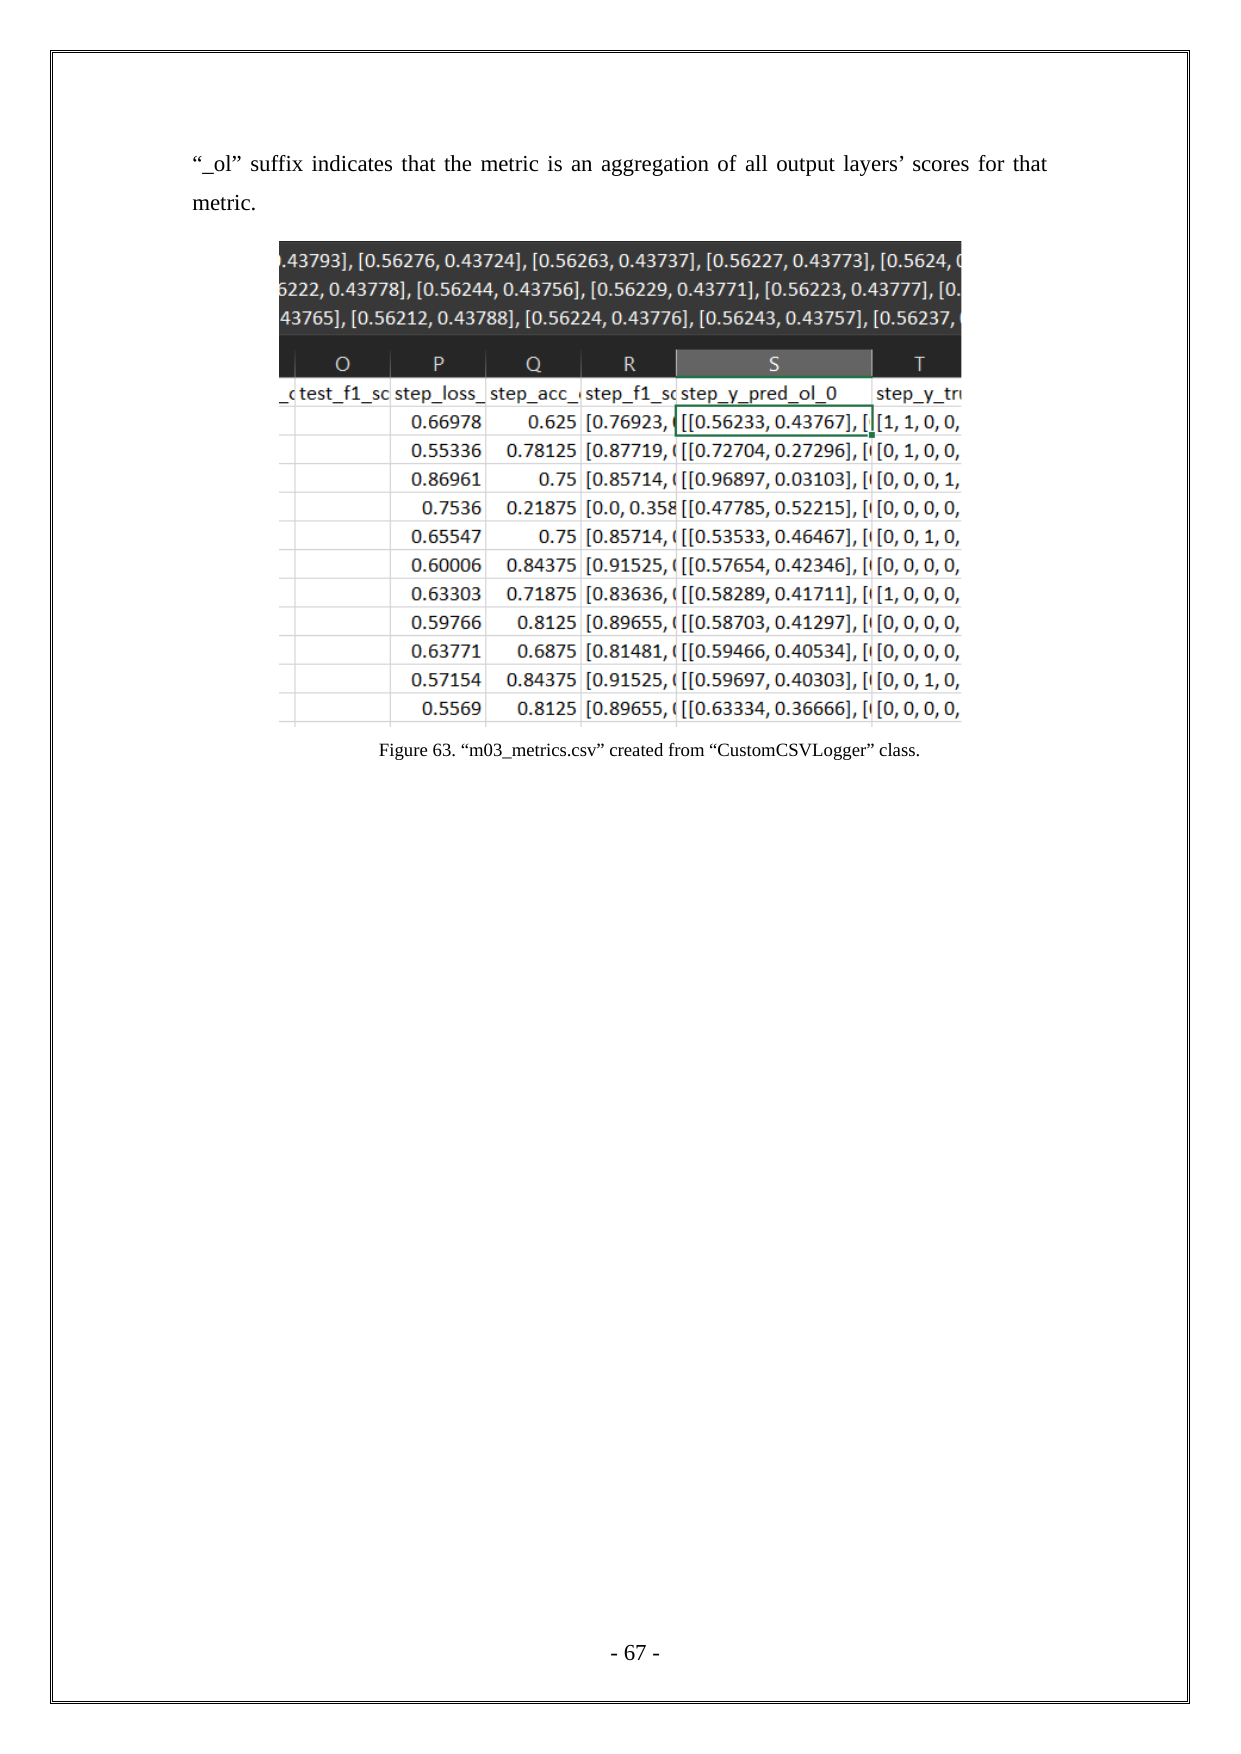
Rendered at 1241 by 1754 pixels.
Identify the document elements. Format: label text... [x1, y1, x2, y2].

picture [279, 241, 962, 727]
text Figure 63. “m03_metrics.csv” created from “CustomCSVLogger” class. [251, 739, 1048, 760]
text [192, 150, 1048, 216]
